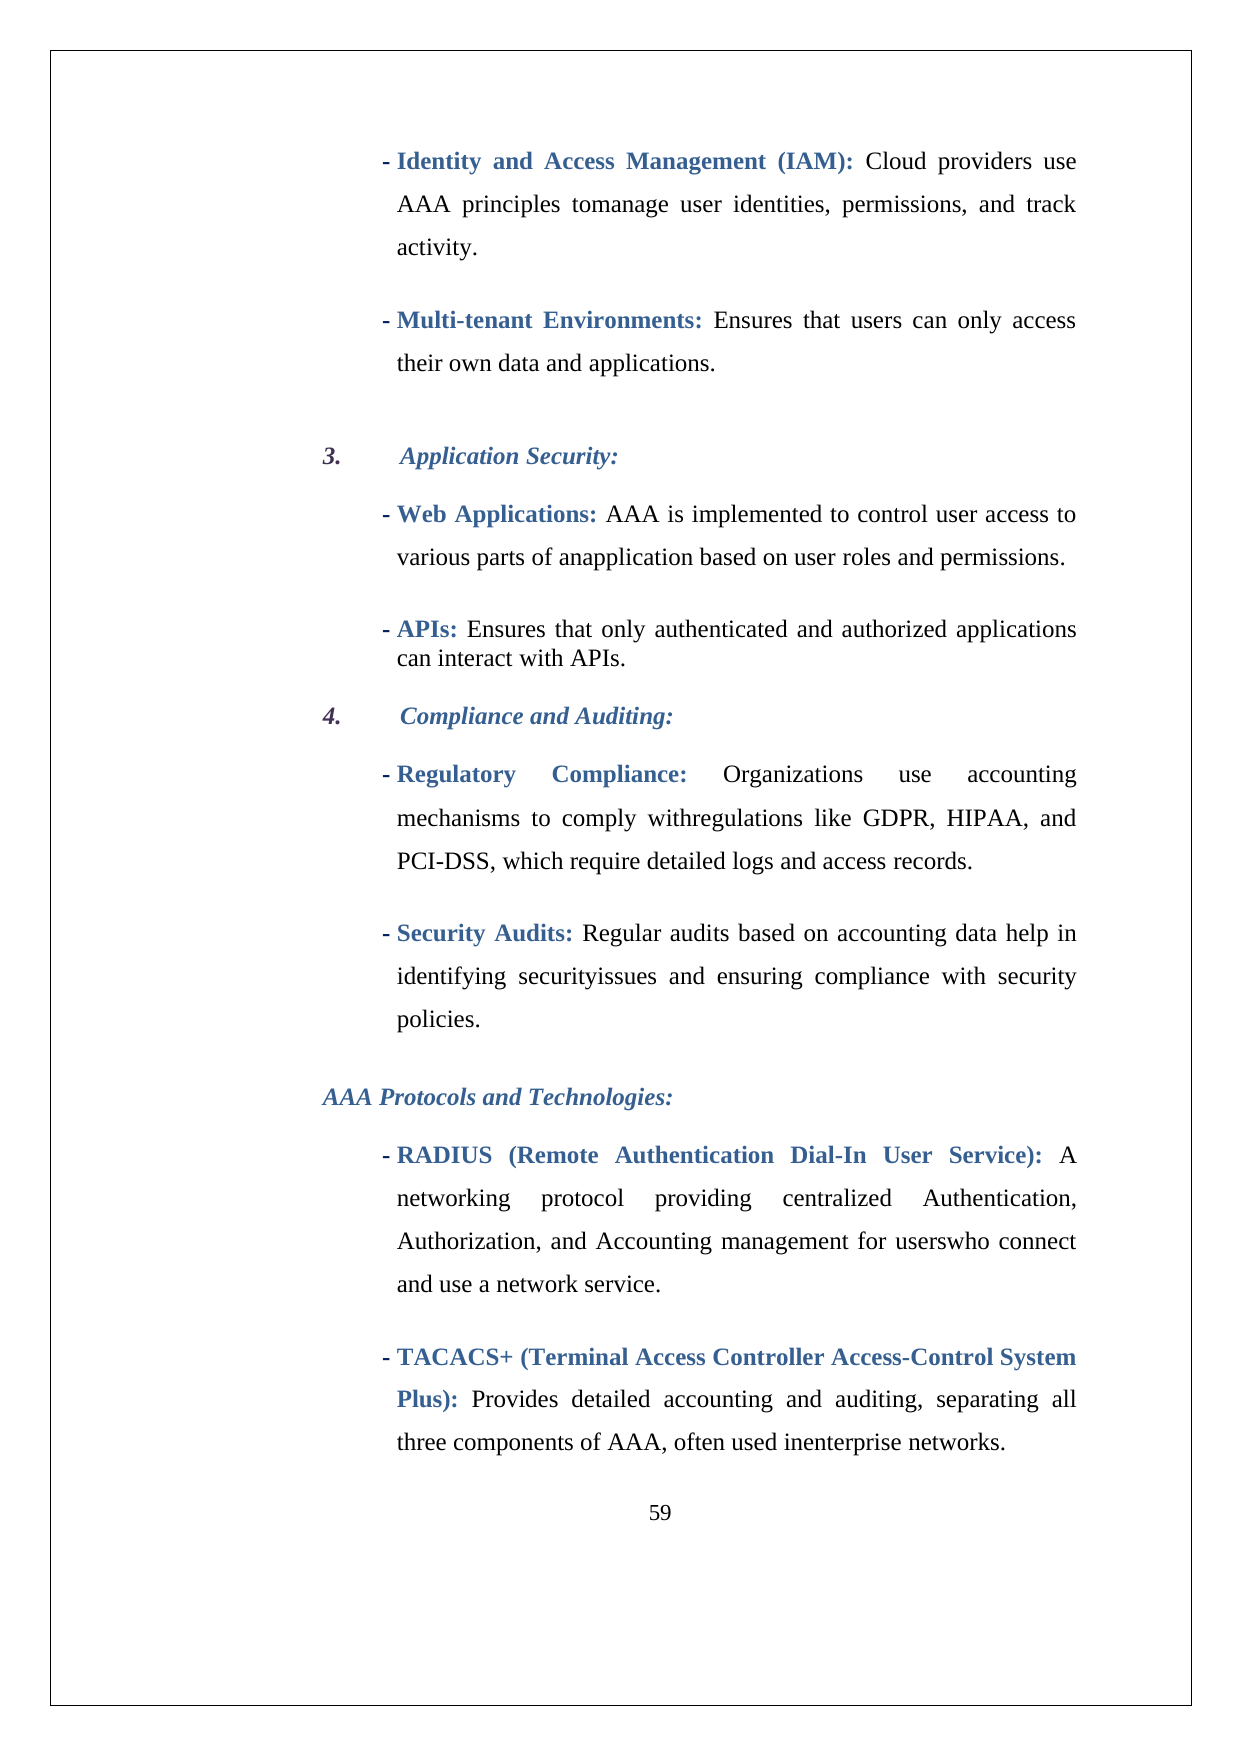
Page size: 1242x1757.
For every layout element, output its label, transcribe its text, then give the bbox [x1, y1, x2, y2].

list Multi-tenant Environments: Ensures that users can only access their own data and applications. [382, 305, 1077, 377]
list RADIUS (Remote Authentication Dial-In User Service): A networking protocol providing centralized Authentication, Authorization, and Accounting management for userswho connect and use a network service. [382, 1140, 1077, 1298]
list Regulatory Compliance: Organizations use accounting mechanisms to comply withregulations like GDPR, HIPAA, and PCI-DSS, which require detailed logs and access records. [382, 759, 1077, 874]
list Security Audits: Regular audits based on accounting data help in identifying securityissues and ensuring compliance with security policies. [382, 918, 1077, 1033]
list Identity and Access Management (IAM): Cloud providers use AAA principles tomanage user identities, permissions, and track activity. [382, 146, 1077, 261]
list Web Applications: AAA is implemented to control user access to various parts of anapplication based on user roles and permissions. [382, 499, 1077, 571]
list TACACS+ (Terminal Access Controller Access-Control System Plus): Provides detailed accounting and auditing, separating all three components of AAA, often used inenterprise networks. [382, 1342, 1077, 1456]
subtitle Application Security: [323, 441, 1185, 469]
subtitle AAA Protocols and Technologies: [323, 1082, 1185, 1110]
subtitle Compliance and Auditing: [323, 701, 1185, 730]
list APIs: Ensures that only authenticated and authorized applications can interact with APIs. [382, 614, 1077, 672]
